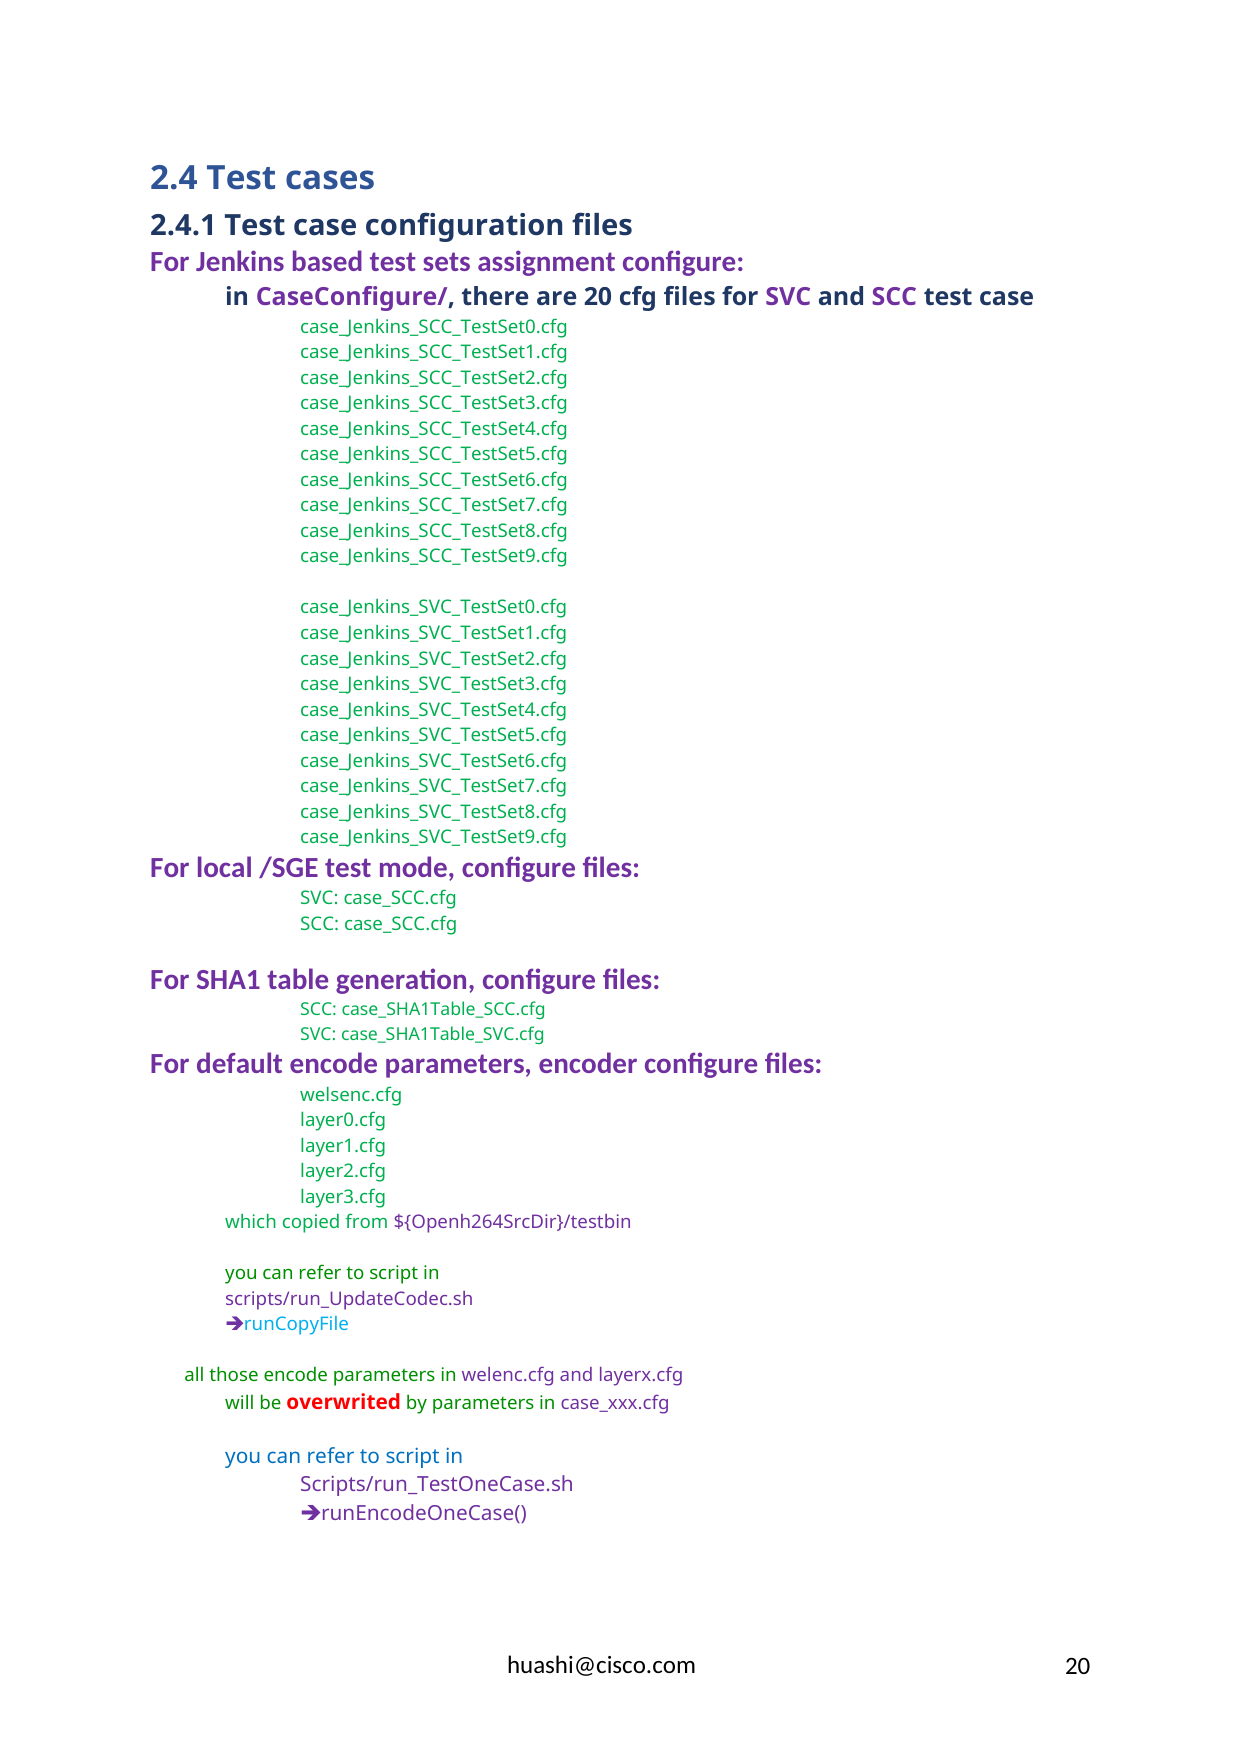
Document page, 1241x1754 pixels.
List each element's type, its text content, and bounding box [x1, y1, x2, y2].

text welsenc.cfg [300, 1081, 1090, 1106]
text which copied from ${Openh264SrcDir}/testbin [225, 1208, 1090, 1234]
text SVC: case_SHA1Table_SVC.cfg [300, 1021, 1090, 1045]
text SCC: case_SHA1Table_SCC.cfg [300, 997, 1090, 1021]
text case_Jenkins_SVC_TestSet2.cfg [300, 645, 1090, 670]
text scripts/run_UpdateCodec.sh [225, 1285, 1090, 1311]
text layer0.cfg [300, 1106, 1090, 1132]
text case_Jenkins_SVC_TestSet5.cfg [300, 721, 1090, 747]
subtitle 2.4 Test cases [150, 154, 1090, 199]
text case_Jenkins_SCC_TestSet8.cfg [300, 517, 1090, 543]
text case_Jenkins_SCC_TestSet5.cfg [300, 441, 1090, 466]
text case_Jenkins_SCC_TestSet4.cfg [300, 415, 1090, 441]
text case_Jenkins_SCC_TestSet9.cfg [300, 543, 1090, 568]
text you can refer to script in [225, 1259, 1090, 1285]
text case_Jenkins_SCC_TestSet6.cfg [300, 466, 1090, 492]
text SVC: case_SCC.cfg [300, 885, 1090, 910]
text you can refer to script in [225, 1441, 1090, 1469]
text Scripts/run_TestOneCase.sh [300, 1469, 1090, 1498]
text in CaseConfigure/, there are 20 cfg files for SVC and SCC test case [225, 279, 1090, 313]
text case_Jenkins_SCC_TestSet3.cfg [300, 390, 1090, 415]
text layer3.cfg [300, 1183, 1090, 1208]
text For default encode parameters, encoder configure files: [150, 1045, 1090, 1081]
text case_Jenkins_SVC_TestSet9.cfg [300, 823, 1090, 849]
text case_Jenkins_SCC_TestSet0.cfg [300, 313, 1090, 339]
text layer1.cfg [300, 1132, 1090, 1157]
text For local /SGE test mode, configure files: [150, 849, 1090, 885]
text case_Jenkins_SVC_TestSet3.cfg [300, 670, 1090, 696]
text will be overwrited by parameters in case_xxx.cfg [225, 1387, 1090, 1416]
text runEncodeOneCase() [300, 1498, 1090, 1526]
text SCC: case_SCC.cfg [300, 910, 1090, 936]
text case_Jenkins_SCC_TestSet7.cfg [300, 492, 1090, 517]
text For SHA1 table generation, configure files: [150, 961, 1090, 997]
text runCopyFile [225, 1311, 1090, 1336]
text case_Jenkins_SVC_TestSet0.cfg [300, 594, 1090, 619]
text case_Jenkins_SCC_TestSet1.cfg [300, 339, 1090, 364]
text case_Jenkins_SVC_TestSet1.cfg [300, 619, 1090, 645]
subtitle 2.4.1 Test case configuration files [150, 204, 1090, 243]
text case_Jenkins_SVC_TestSet8.cfg [300, 798, 1090, 823]
text case_Jenkins_SVC_TestSet7.cfg [300, 772, 1090, 798]
text case_Jenkins_SCC_TestSet2.cfg [300, 364, 1090, 390]
text For Jenkins based test sets assignment configure: [150, 243, 1090, 279]
text case_Jenkins_SVC_TestSet6.cfg [300, 747, 1090, 772]
text layer2.cfg [300, 1157, 1090, 1183]
text all those encode parameters in welenc.cfg and layerx.cfg [150, 1362, 1090, 1387]
text case_Jenkins_SVC_TestSet4.cfg [300, 696, 1090, 721]
